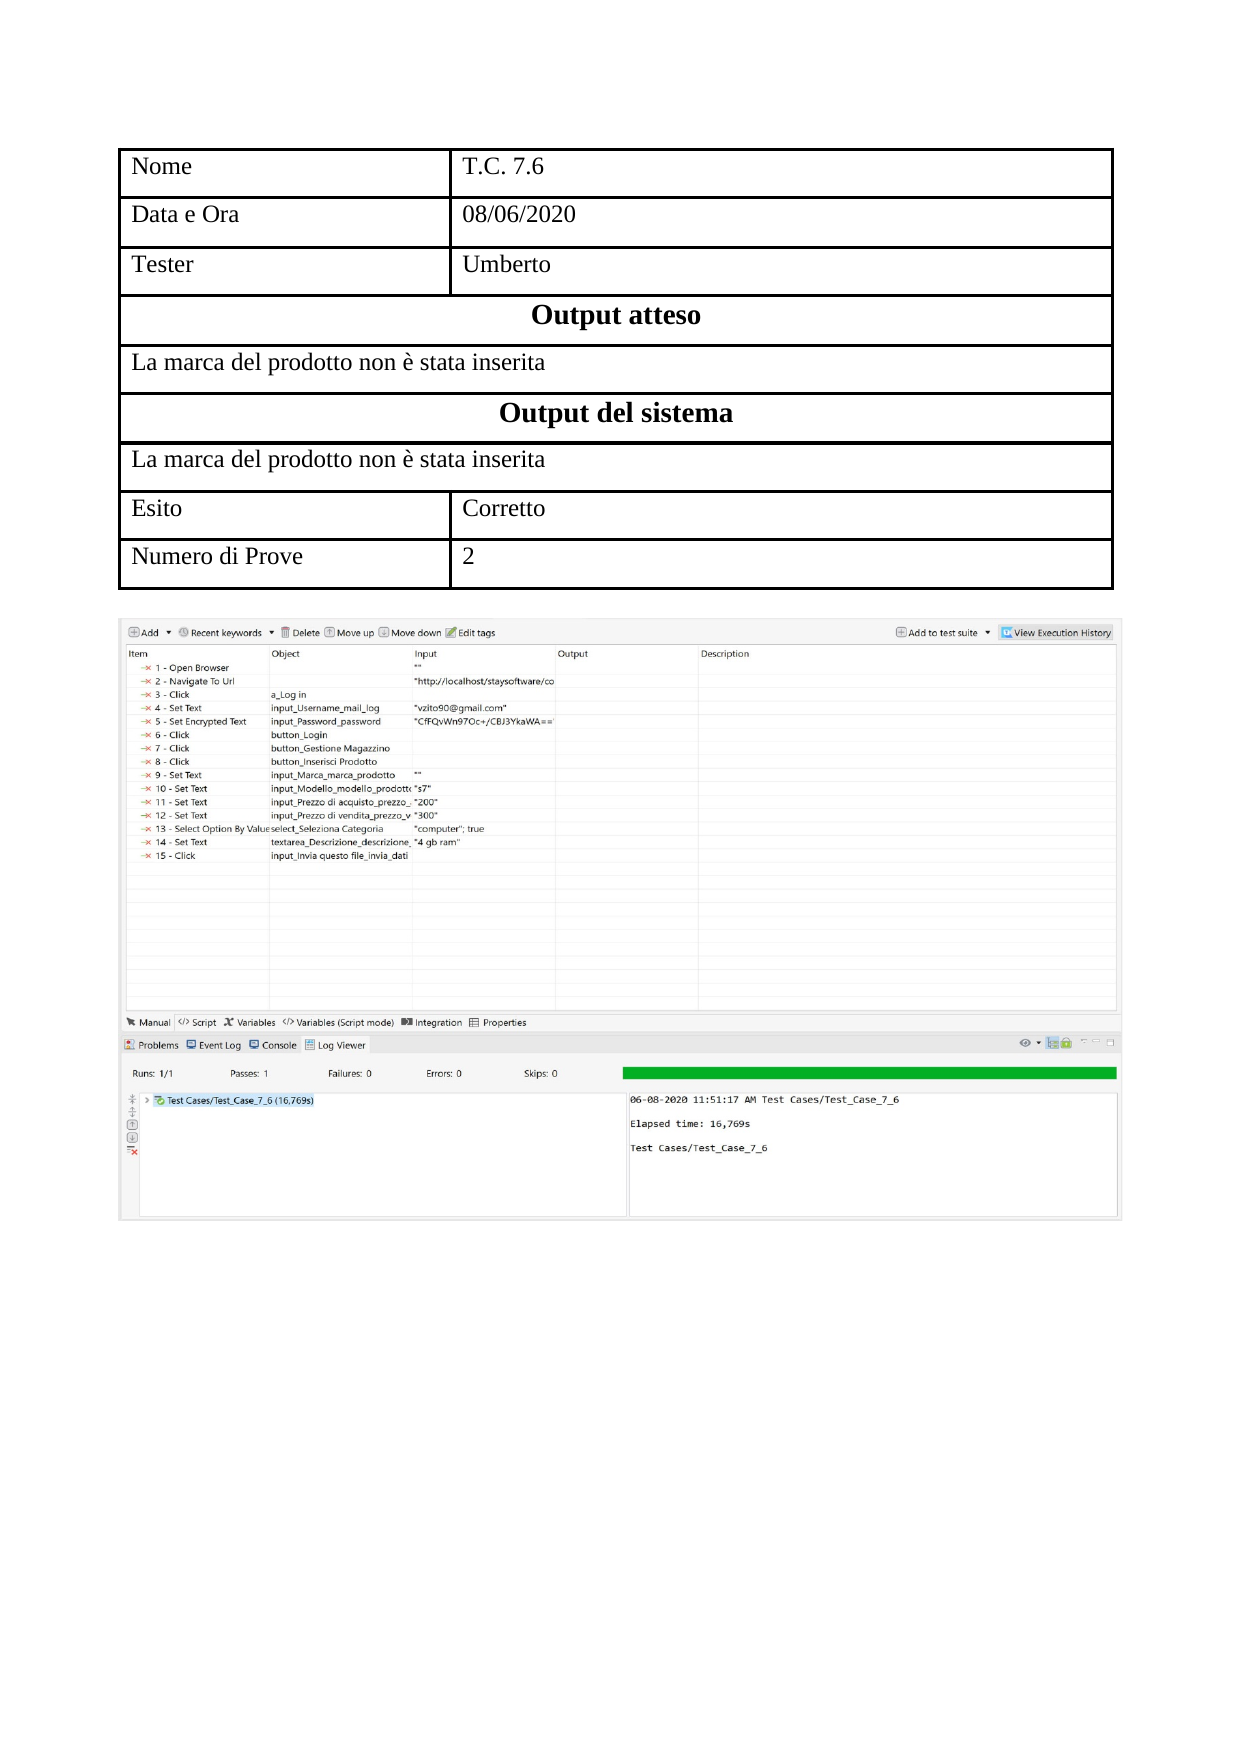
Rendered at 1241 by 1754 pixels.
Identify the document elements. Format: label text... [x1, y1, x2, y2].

table_cell Output del sistema [121, 395, 1111, 441]
table_header Nome [121, 151, 449, 196]
picture [118, 618, 1123, 1221]
table_cell La marca del prodotto non è stata inserita [121, 445, 1111, 490]
table_header T.C. 7.6 [452, 151, 1111, 196]
table_cell Data e Ora [121, 199, 449, 246]
table_cell Numero di Prove [121, 541, 449, 587]
table_cell Corretto [452, 493, 1111, 538]
table_cell La marca del prodotto non è stata inserita [121, 347, 1111, 392]
table_cell Esito [121, 493, 449, 538]
table_cell 2 [452, 541, 1111, 587]
table_cell Umberto [452, 249, 1111, 294]
table_cell Tester [121, 249, 449, 294]
table_cell Output atteso [121, 297, 1111, 343]
table_cell 08/06/2020 [452, 199, 1111, 246]
